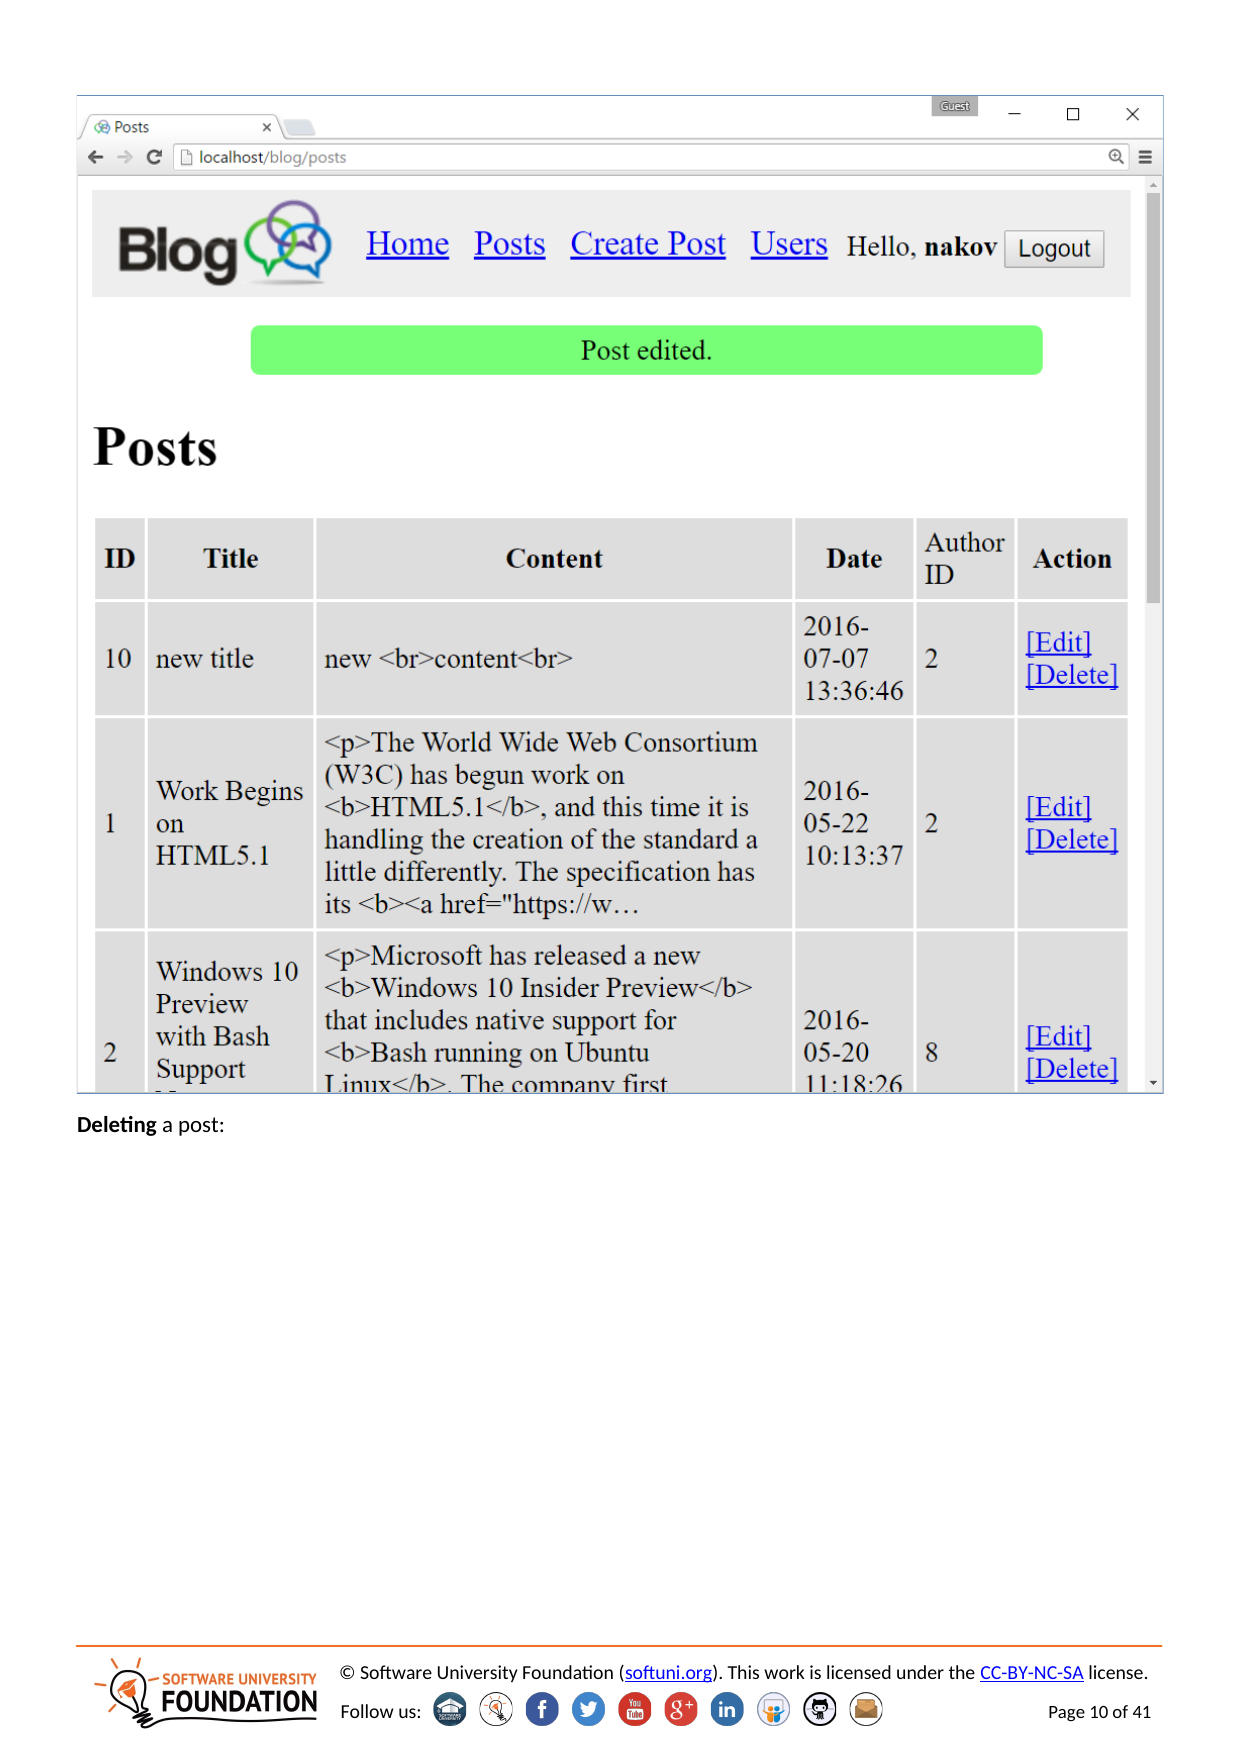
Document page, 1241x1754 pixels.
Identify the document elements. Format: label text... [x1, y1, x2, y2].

picture [433, 1692, 467, 1726]
picture [757, 1692, 790, 1726]
picture [76, 95, 1164, 1094]
picture [572, 1692, 605, 1726]
picture [93, 1656, 317, 1729]
text Deleting a post: [77, 1110, 1163, 1138]
picture [710, 1692, 744, 1726]
picture [803, 1692, 837, 1726]
picture [525, 1692, 559, 1726]
picture [849, 1692, 883, 1726]
picture [618, 1692, 652, 1726]
picture [664, 1692, 698, 1726]
picture [479, 1692, 513, 1726]
